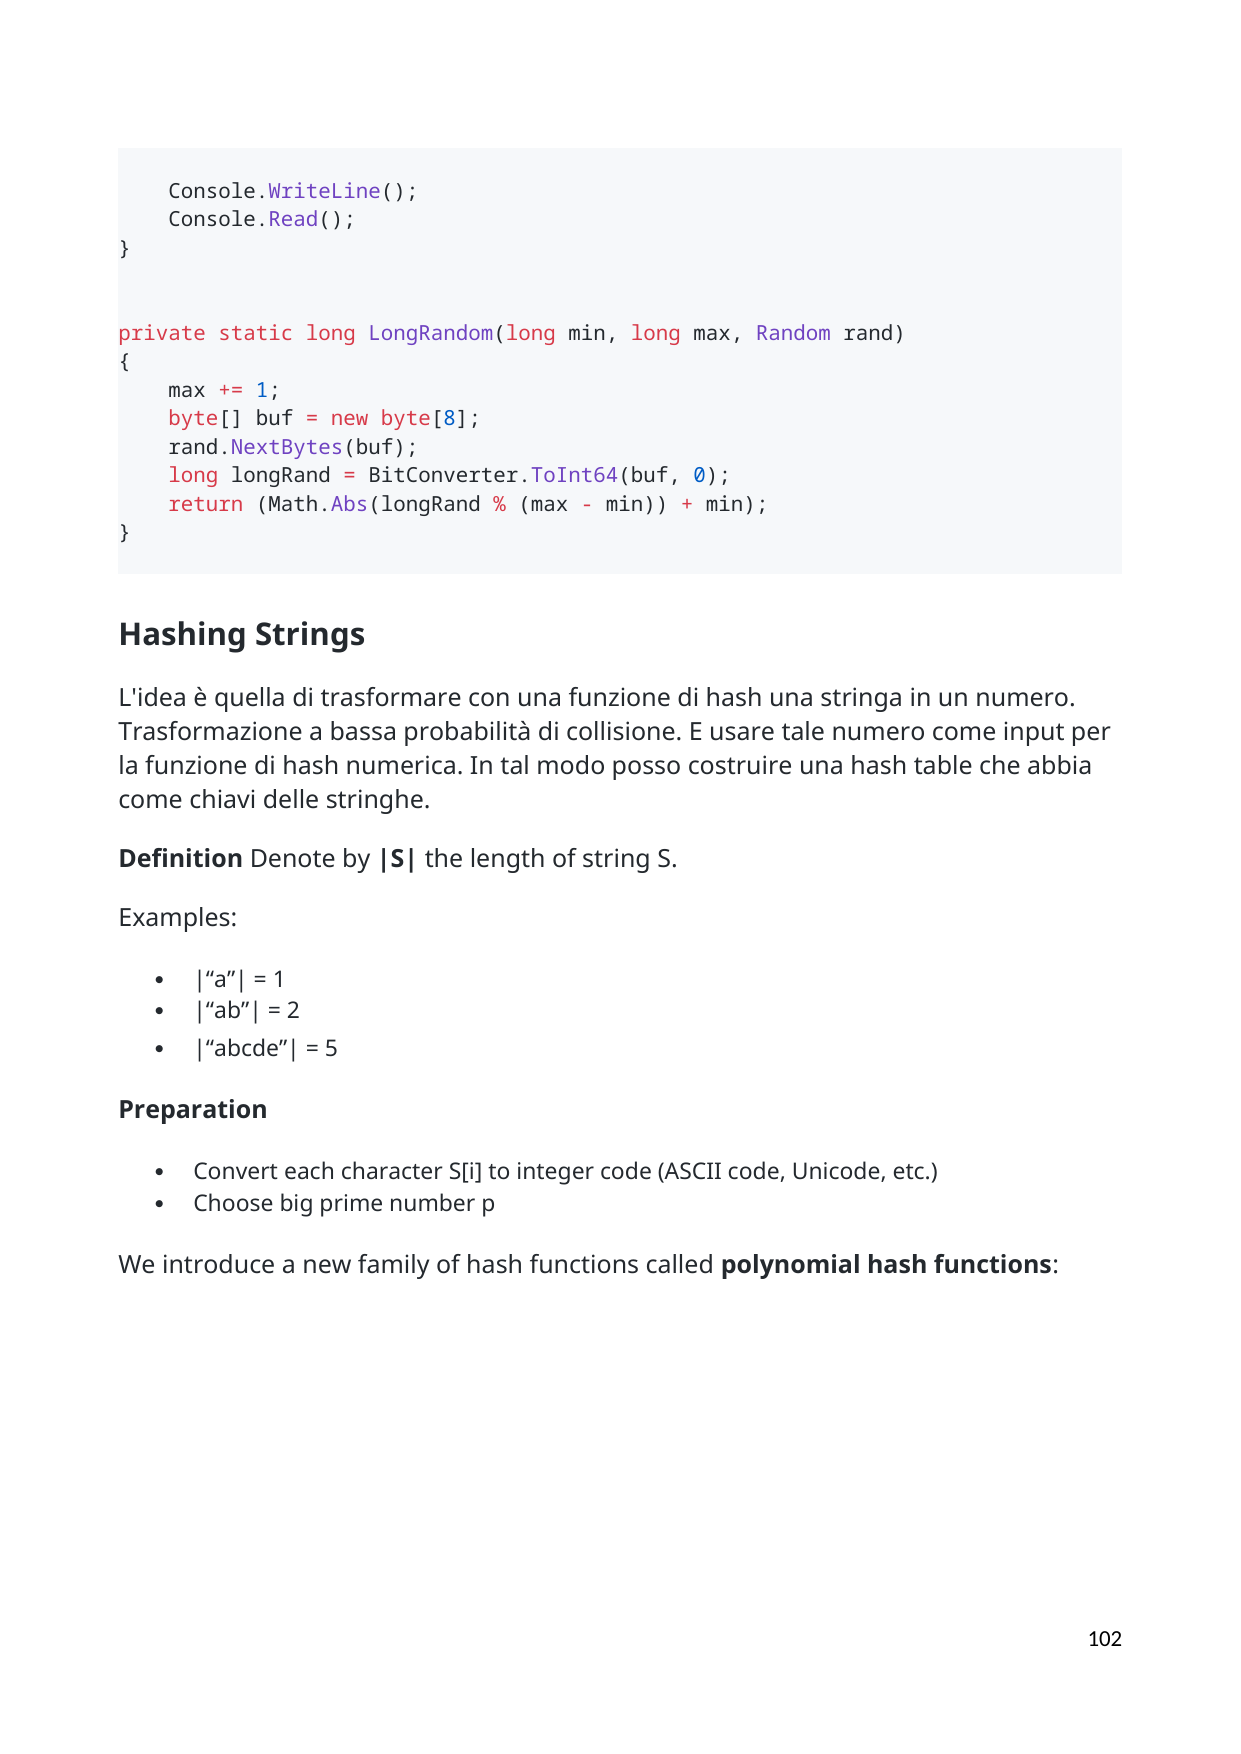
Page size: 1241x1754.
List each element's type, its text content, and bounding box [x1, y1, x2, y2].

text private static long LongRandom(long min, long max, Random rand) [118, 318, 1122, 347]
text return (Math.Abs(longRand % (max - min)) + min); [118, 489, 1122, 517]
text { [118, 347, 1122, 375]
text byte[] buf = new byte[8]; [118, 403, 1122, 432]
text } [118, 233, 1122, 261]
list |“a”| = 1 [156, 963, 1122, 994]
text long longRand = BitConverter.ToInt64(buf, 0); [118, 460, 1122, 489]
text Console.Read(); [118, 204, 1122, 233]
list Convert each character S[i] to integer code (ASCII code, Unicode, etc.) [156, 1155, 1122, 1186]
text rand.NextBytes(buf); [118, 432, 1122, 460]
list |“abcde”| = 5 [156, 1032, 1122, 1063]
subtitle Hashing Strings [118, 612, 1122, 654]
text Examples: [118, 899, 1122, 934]
list |“ab”| = 2 [156, 994, 1122, 1025]
text } [118, 517, 1122, 546]
text Console.WriteLine(); [118, 176, 1122, 204]
text Definition Denote by |S| the length of string S. [118, 841, 1122, 874]
text We introduce a new family of hash functions called polynomial hash functions: [118, 1247, 1122, 1281]
text Preparation [118, 1092, 1122, 1126]
list Choose big prime number p [156, 1186, 1122, 1218]
text L'idea è quella di trasformare con una funzione di hash una stringa in un numero. Trasformazione a bassa probabilità di collisione. E usare tale numero come input per la funzione di hash numerica. In tal modo posso costruire una hash table che abbia come chiavi delle stringhe. [118, 679, 1122, 816]
text max += 1; [118, 375, 1122, 403]
